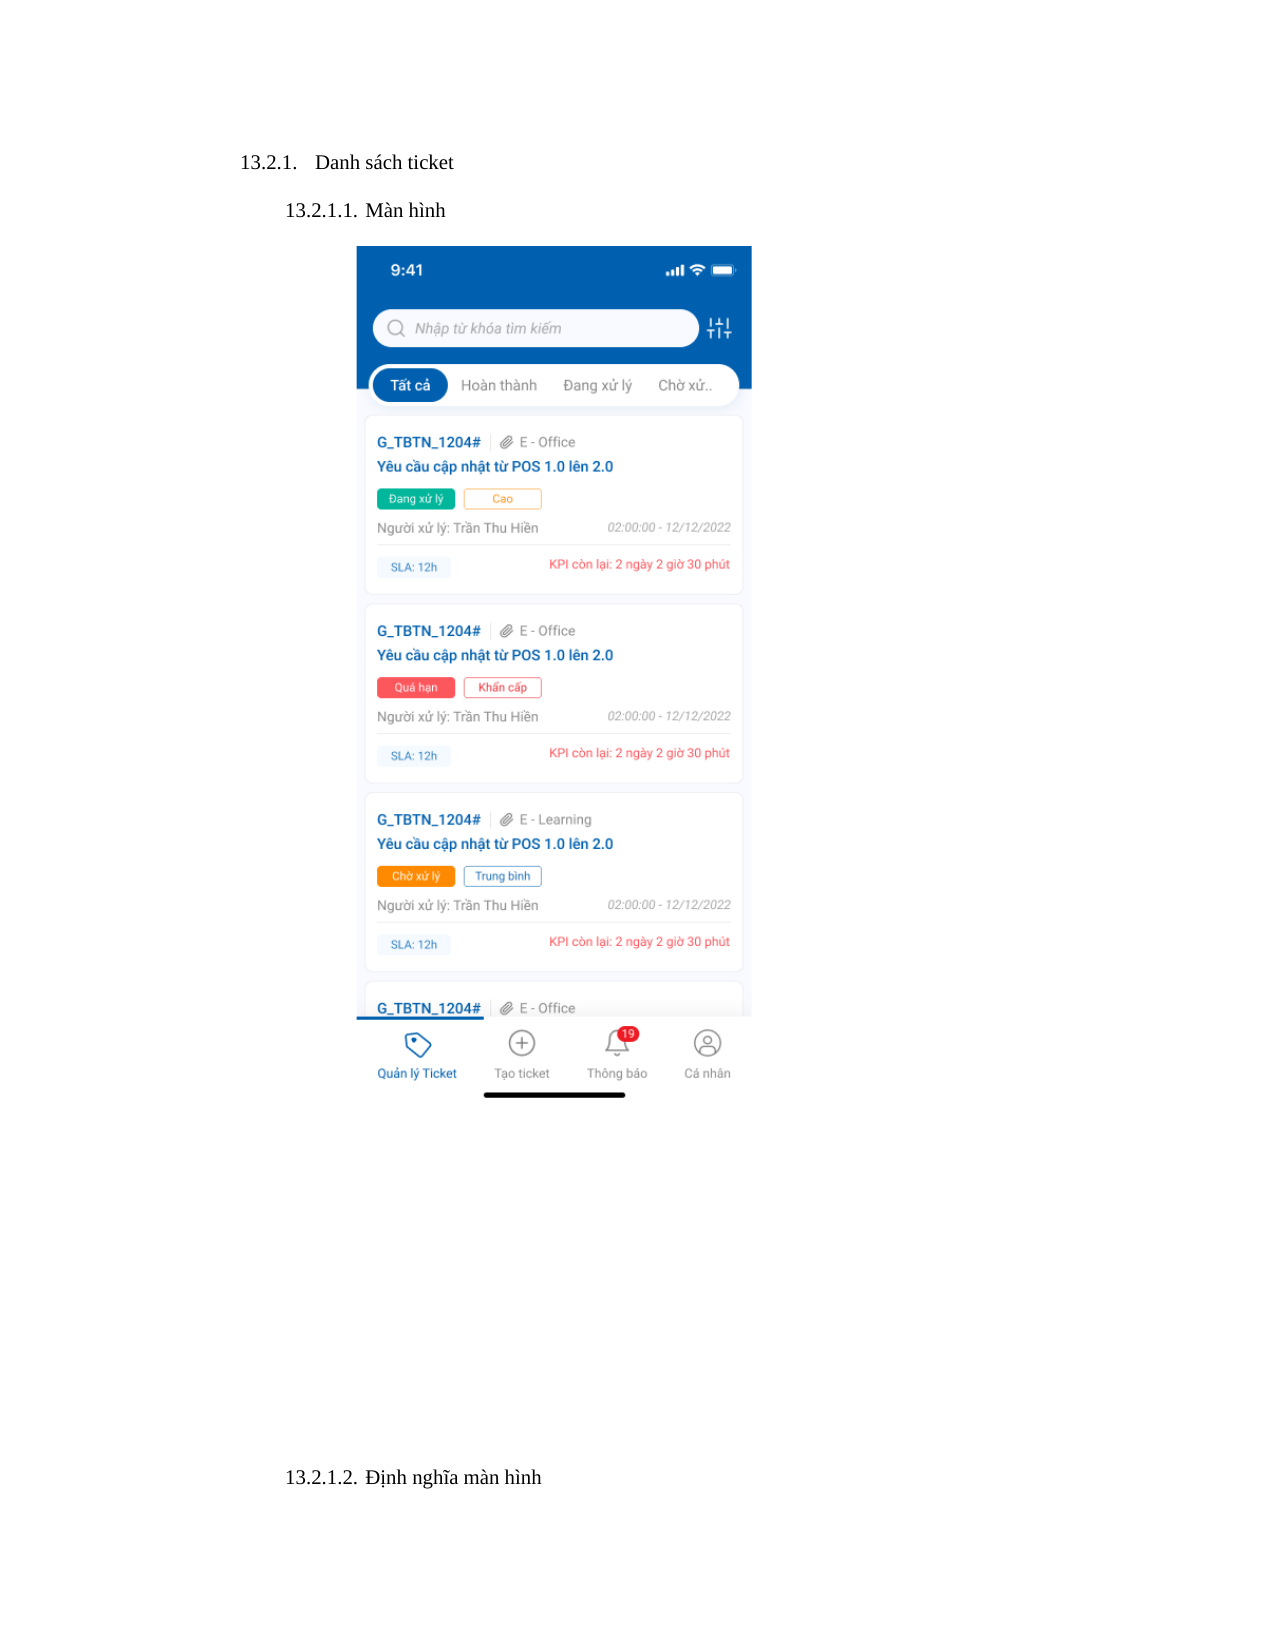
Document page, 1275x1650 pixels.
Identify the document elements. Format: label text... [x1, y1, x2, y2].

list Định nghĩa màn hình [285, 1465, 1125, 1489]
list Màn hình [285, 198, 1125, 222]
list Danh sách ticket [240, 150, 1125, 174]
picture [356, 246, 752, 1102]
